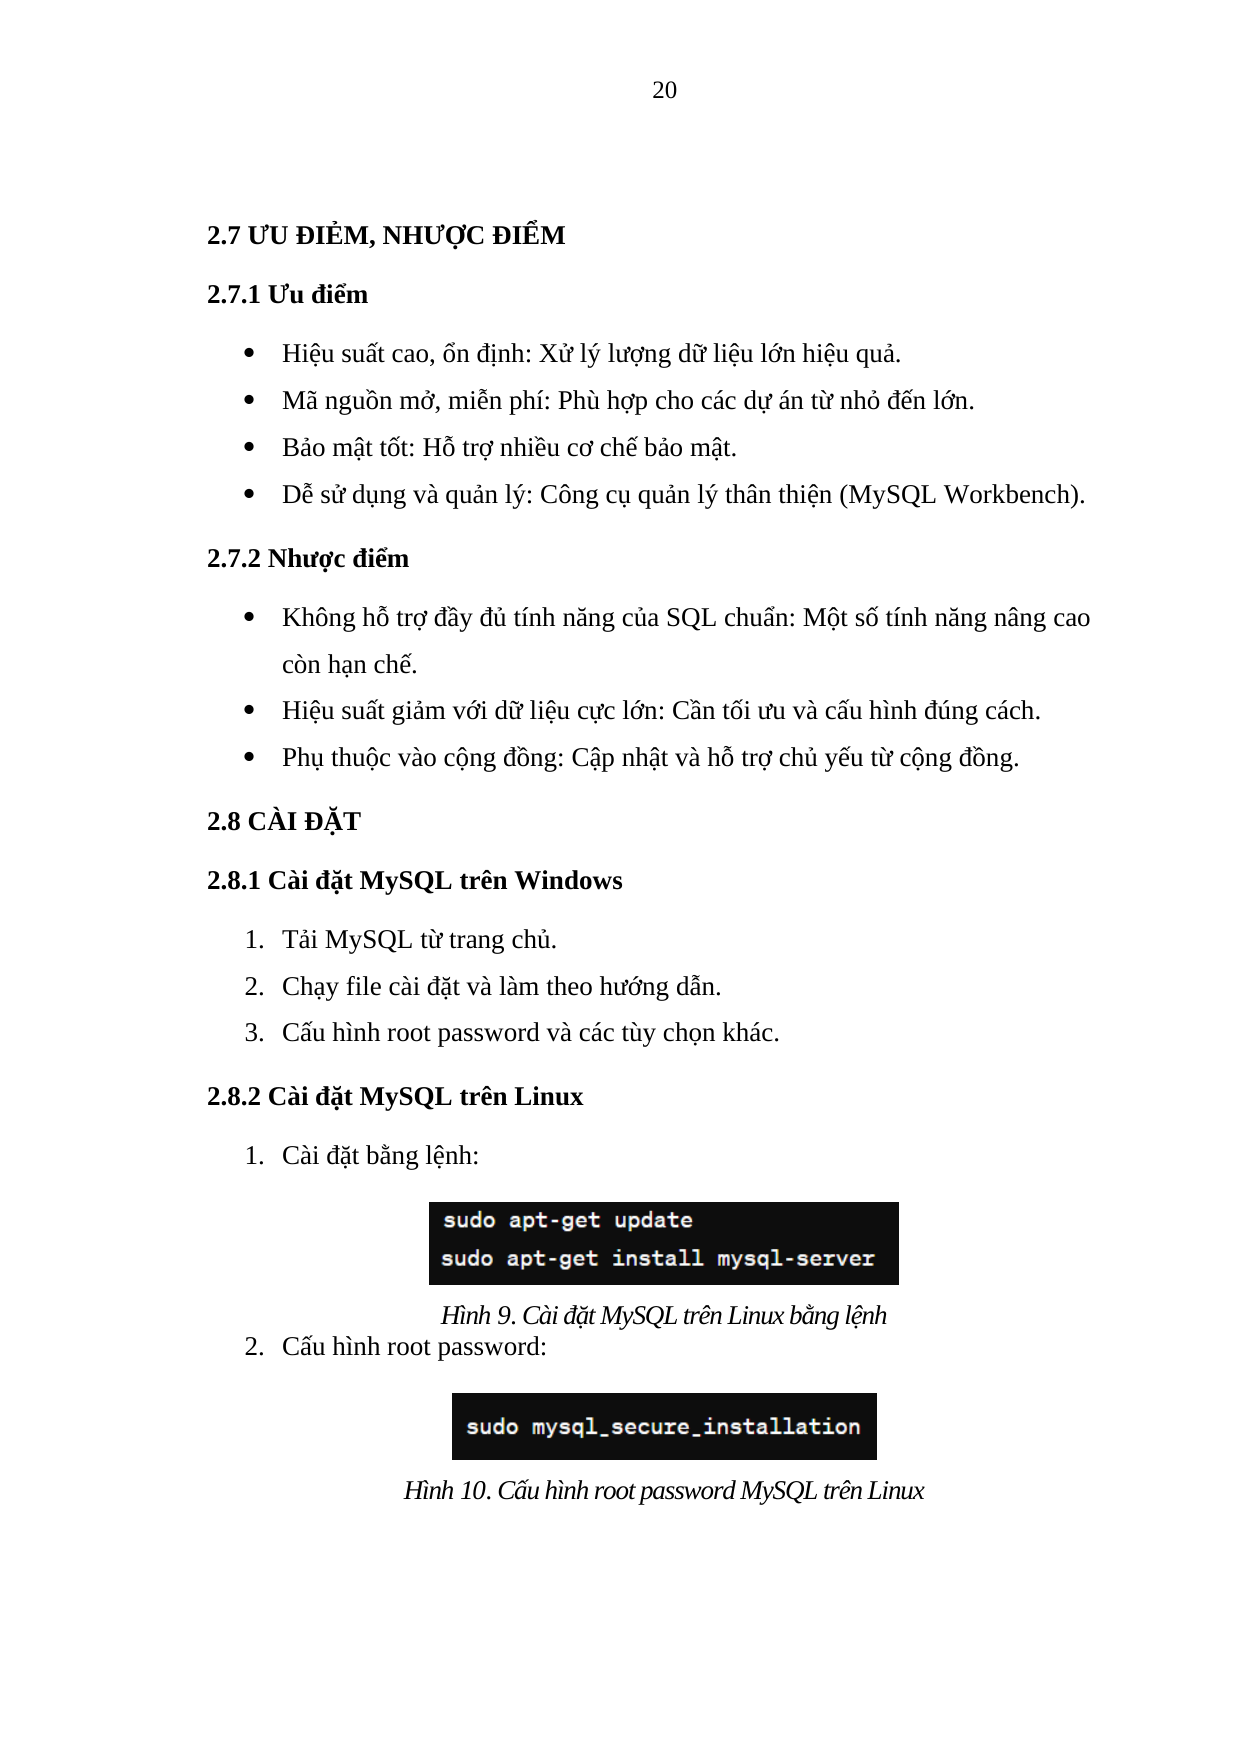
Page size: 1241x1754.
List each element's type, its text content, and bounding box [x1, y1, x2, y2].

picture [429, 1202, 899, 1285]
text Hình 9. Cài đặt MySQL trên Linux bằng lệnh [207, 1299, 1122, 1330]
list Chạy file cài đặt và làm theo hướng dẫn. [244, 970, 1122, 1001]
list Cấu hình root password: [244, 1330, 1122, 1361]
list Mã nguồn mở, miễn phí: Phù hợp cho các dự án từ nhỏ đến lớn. [244, 384, 1122, 416]
subtitle Nhược điểm [207, 542, 1122, 573]
list Cấu hình root password và các tùy chọn khác. [244, 1016, 1122, 1048]
subtitle Cài đặt MySQL trên Linux [207, 1080, 1122, 1111]
picture [452, 1393, 877, 1460]
list Hiệu suất cao, ổn định: Xử lý lượng dữ liệu lớn hiệu quả. [244, 338, 1122, 369]
list Cài đặt bằng lệnh: [244, 1139, 1122, 1170]
list Tải MySQL từ trang chủ. [244, 923, 1122, 954]
list Dễ sử dụng và quản lý: Công cụ quản lý thân thiện (MySQL Workbench). [244, 478, 1122, 509]
list Phụ thuộc vào cộng đồng: Cập nhật và hỗ trợ chủ yếu từ cộng đồng. [244, 741, 1122, 772]
subtitle CÀI ĐẶT [207, 805, 1122, 836]
list Bảo mật tốt: Hỗ trợ nhiều cơ chế bảo mật. [244, 431, 1122, 463]
list Hiệu suất giảm với dữ liệu cực lớn: Cần tối ưu và cấu hình đúng cách. [244, 694, 1122, 726]
subtitle ƯU ĐIẺM, NHƯỢC ĐIỂM [207, 219, 1122, 250]
text Hình 10. Cấu hình root password MySQL trên Linux [207, 1474, 1122, 1505]
subtitle Ưu điểm [207, 278, 1122, 309]
subtitle Cài đặt MySQL trên Windows [207, 864, 1122, 895]
list Không hỗ trợ đầy đủ tính năng của SQL chuẩn: Một số tính năng nâng cao còn hạn chế. [244, 601, 1122, 679]
